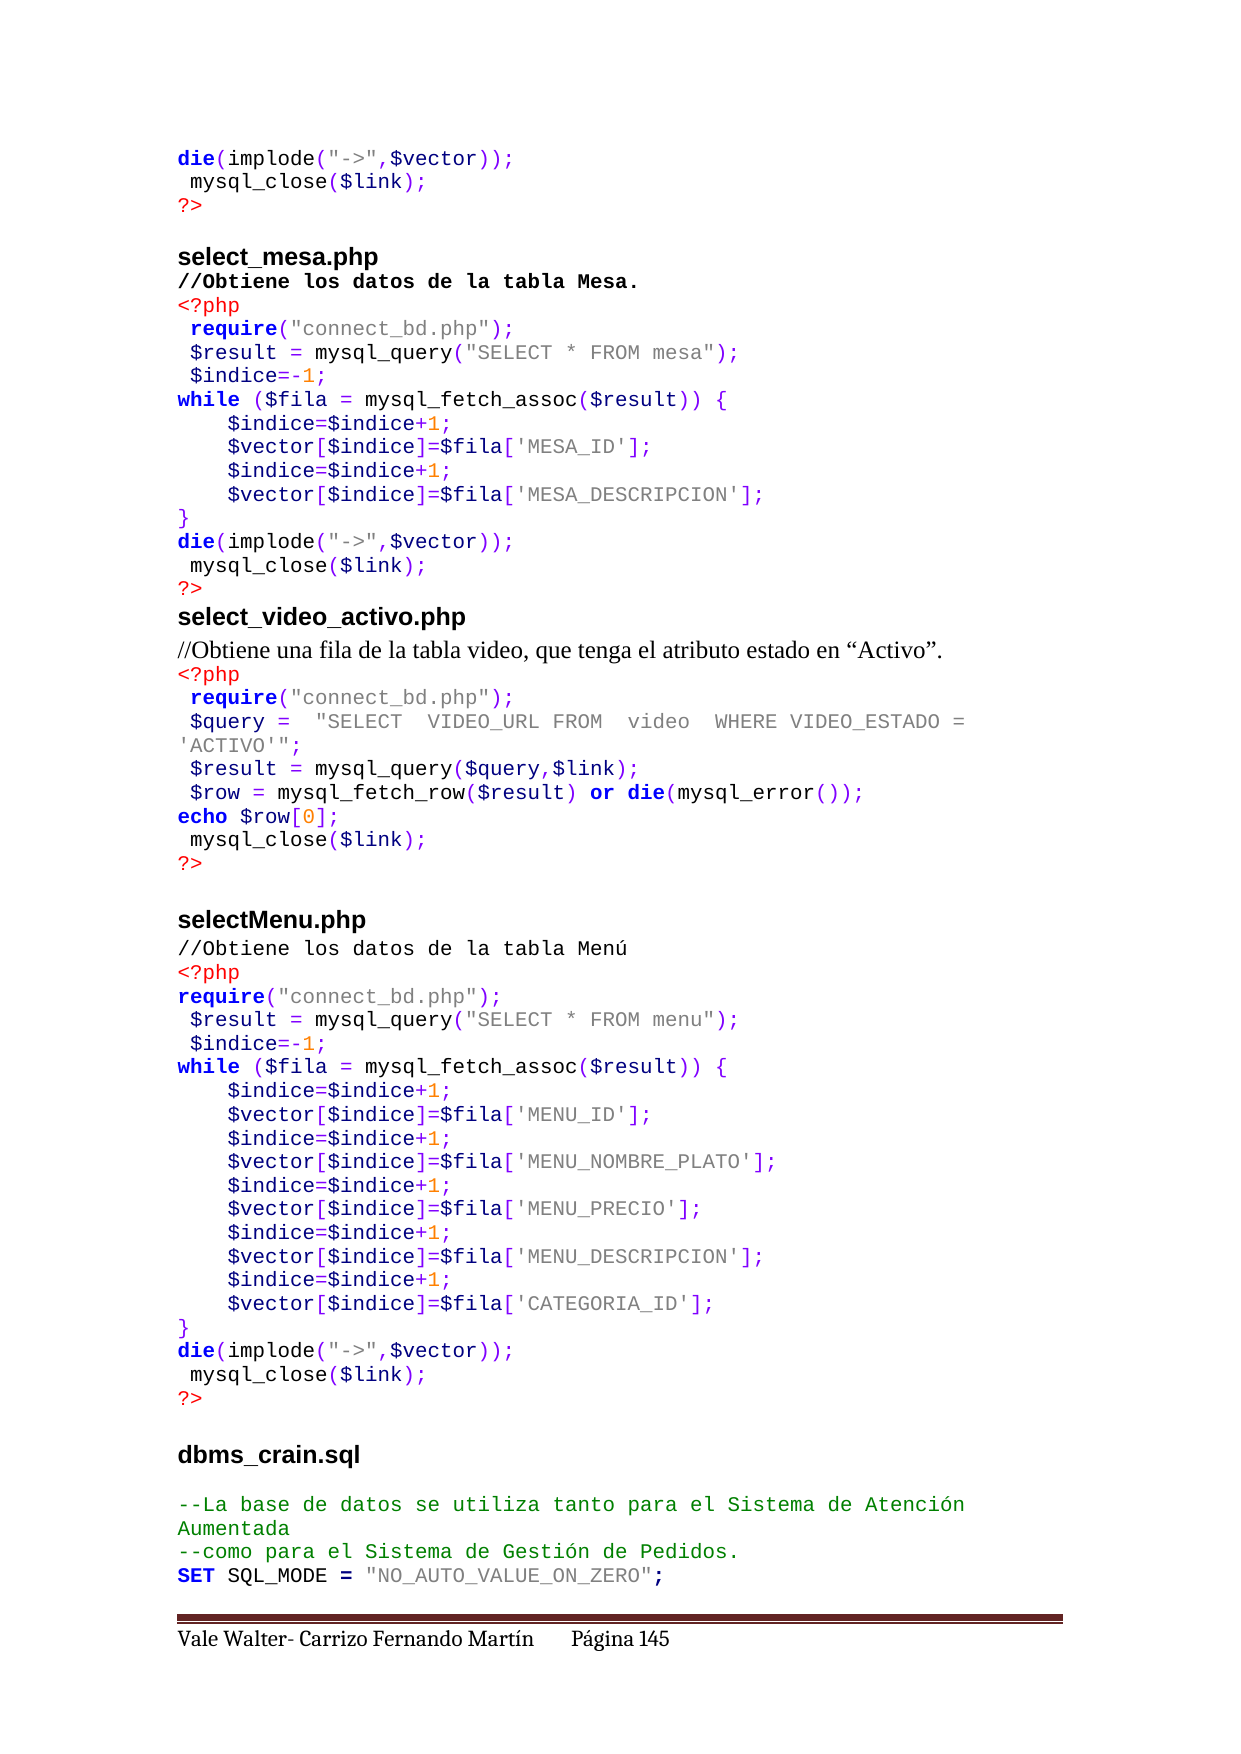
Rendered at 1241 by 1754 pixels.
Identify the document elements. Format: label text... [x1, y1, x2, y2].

text $vector[$indice]=$fila['MENU_NOMBRE_PLATO']; [177, 1151, 1063, 1175]
text dbms_crain.sql [177, 1440, 1063, 1469]
text ?> [177, 853, 1063, 877]
text $vector[$indice]=$fila['MESA_ID']; [177, 436, 1063, 460]
text <?php [177, 664, 1063, 687]
text die(implode("->",$vector)); [177, 531, 1063, 555]
text require("connect_bd.php"); [177, 986, 1063, 1009]
text echo $row[0]; [177, 806, 1063, 829]
text $result = mysql_query("SELECT * FROM mesa"); [177, 342, 1063, 366]
text mysql_close($link); [177, 829, 1063, 853]
text ?> [177, 1388, 1063, 1411]
text --como para el Sistema de Gestión de Pedidos. [177, 1541, 1063, 1565]
text //Obtiene los datos de la tabla Mesa. [177, 271, 1063, 294]
text $query = "SELECT VIDEO_URL FROM video WHERE VIDEO_ESTADO = 'ACTIVO'"; [177, 711, 1063, 758]
text $indice=$indice+1; [177, 1080, 1063, 1104]
text $result = mysql_query("SELECT * FROM menu"); [177, 1009, 1063, 1033]
text $indice=$indice+1; [177, 1175, 1063, 1198]
text <?php [177, 294, 1063, 318]
text $indice=$indice+1; [177, 1269, 1063, 1293]
text require("connect_bd.php"); [177, 687, 1063, 711]
text $indice=$indice+1; [177, 460, 1063, 484]
text $vector[$indice]=$fila['MENU_PRECIO']; [177, 1198, 1063, 1222]
text $vector[$indice]=$fila['CATEGORIA_ID']; [177, 1293, 1063, 1317]
text <?php [177, 962, 1063, 986]
text $vector[$indice]=$fila['MENU_ID']; [177, 1104, 1063, 1127]
text $indice=$indice+1; [177, 1127, 1063, 1151]
text select_video_activo.php [177, 602, 1063, 631]
text $indice=-1; [177, 366, 1063, 389]
text while ($fila = mysql_fetch_assoc($result)) { [177, 389, 1063, 413]
text //Obtiene una fila de la tabla video, que tenga el atributo estado en “Activo”. [177, 635, 1063, 664]
text } [177, 1317, 1063, 1340]
text $result = mysql_query($query,$link); [177, 758, 1063, 782]
text select_mesa.php [177, 242, 1063, 271]
text require("connect_bd.php"); [177, 318, 1063, 342]
text mysql_close($link); [177, 1364, 1063, 1388]
text die(implode("->",$vector)); [177, 148, 1063, 171]
text //Obtiene los datos de la tabla Menú [177, 938, 1063, 962]
text --La base de datos se utiliza tanto para el Sistema de Atención Aumentada [177, 1494, 1063, 1541]
text ?> [177, 195, 1063, 218]
text mysql_close($link); [177, 171, 1063, 195]
text selectMenu.php [177, 905, 1063, 934]
text die(implode("->",$vector)); [177, 1340, 1063, 1364]
text SET SQL_MODE = "NO_AUTO_VALUE_ON_ZERO"; [177, 1565, 1063, 1588]
text $vector[$indice]=$fila['MENU_DESCRIPCION']; [177, 1246, 1063, 1269]
text ?> [177, 578, 1063, 602]
text mysql_close($link); [177, 555, 1063, 578]
text } [177, 507, 1063, 531]
text $indice=-1; [177, 1033, 1063, 1057]
text while ($fila = mysql_fetch_assoc($result)) { [177, 1057, 1063, 1080]
text $row = mysql_fetch_row($result) or die(mysql_error()); [177, 782, 1063, 806]
text $indice=$indice+1; [177, 1222, 1063, 1246]
text $indice=$indice+1; [177, 413, 1063, 436]
text $vector[$indice]=$fila['MESA_DESCRIPCION']; [177, 484, 1063, 507]
